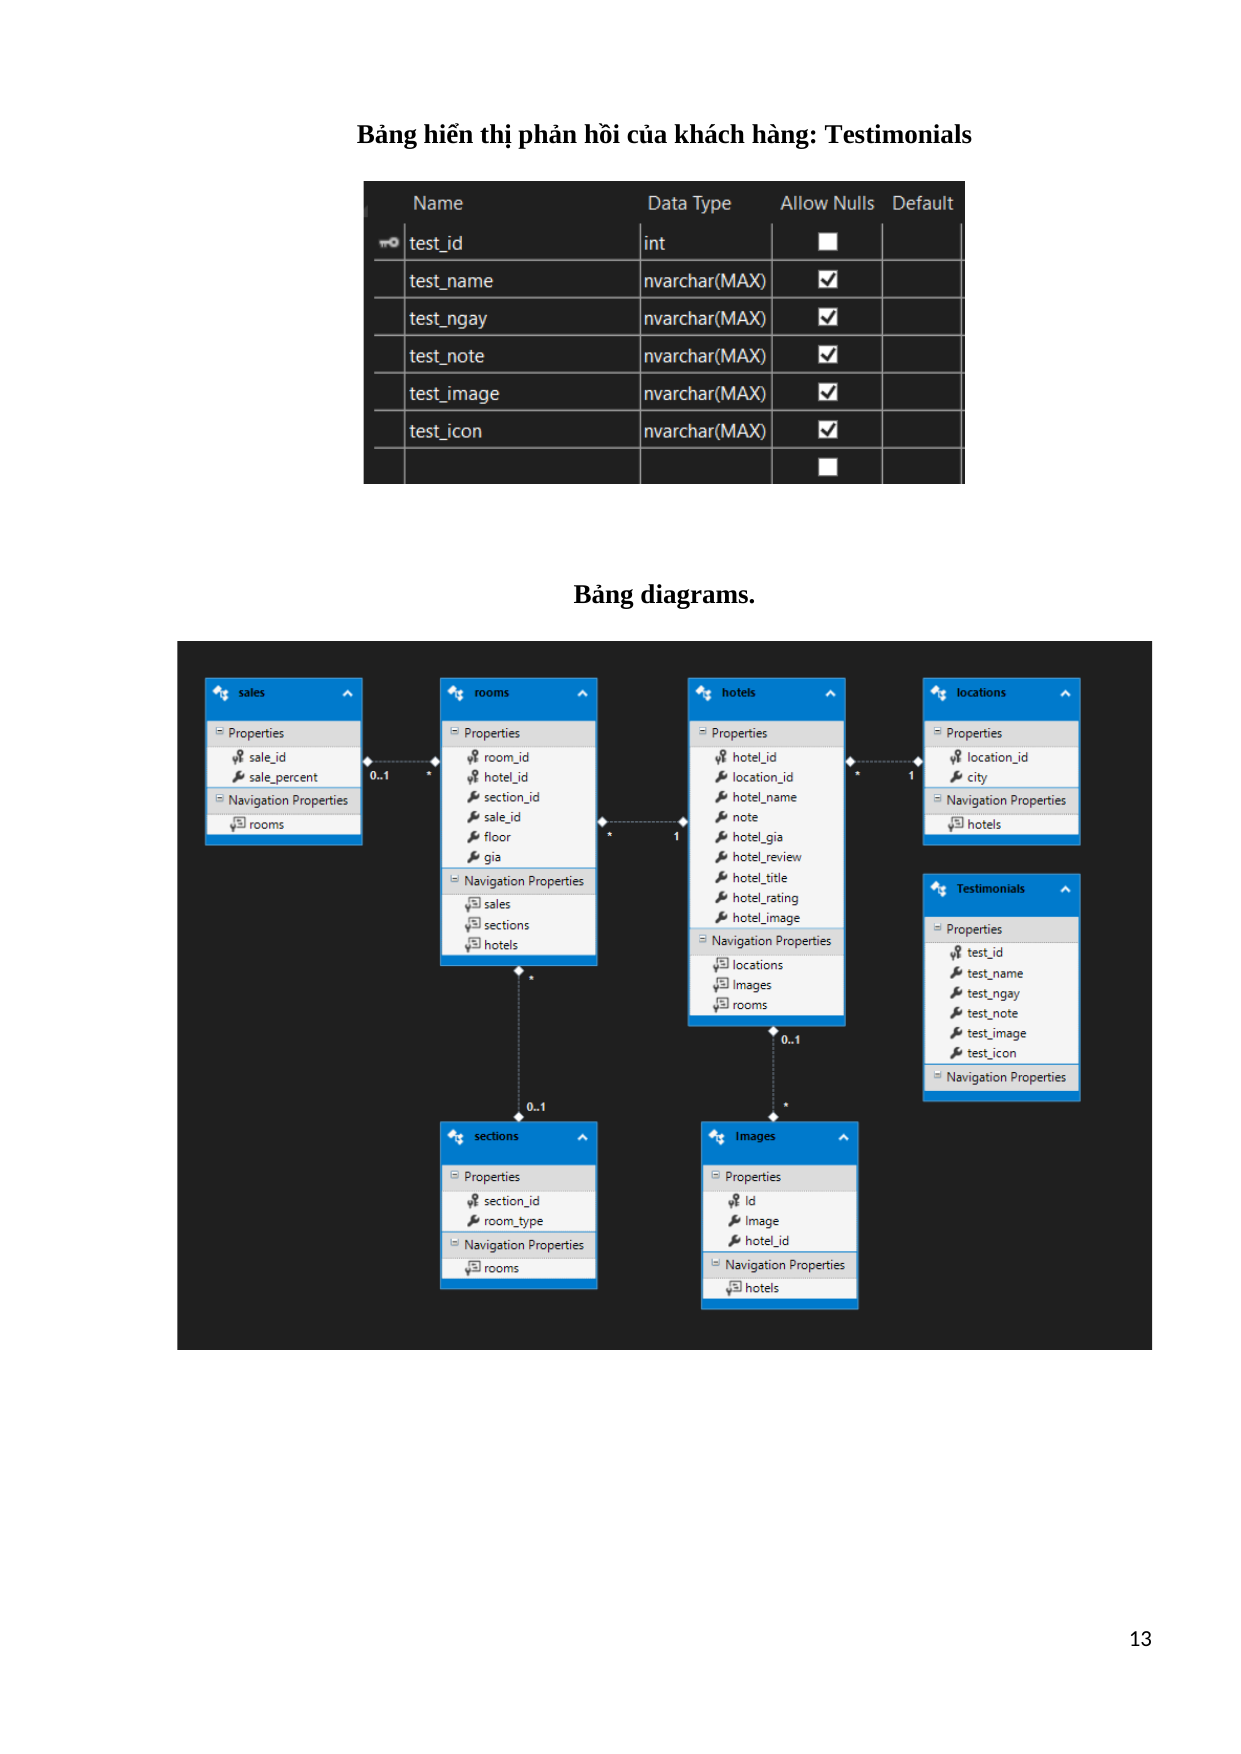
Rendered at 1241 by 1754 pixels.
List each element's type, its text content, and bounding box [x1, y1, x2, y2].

picture [177, 641, 1153, 1350]
picture [363, 181, 965, 484]
text Bảng hiển thị phản hồi của khách hàng: Testimonials [177, 118, 1152, 149]
text Bảng diagrams. [177, 578, 1152, 609]
